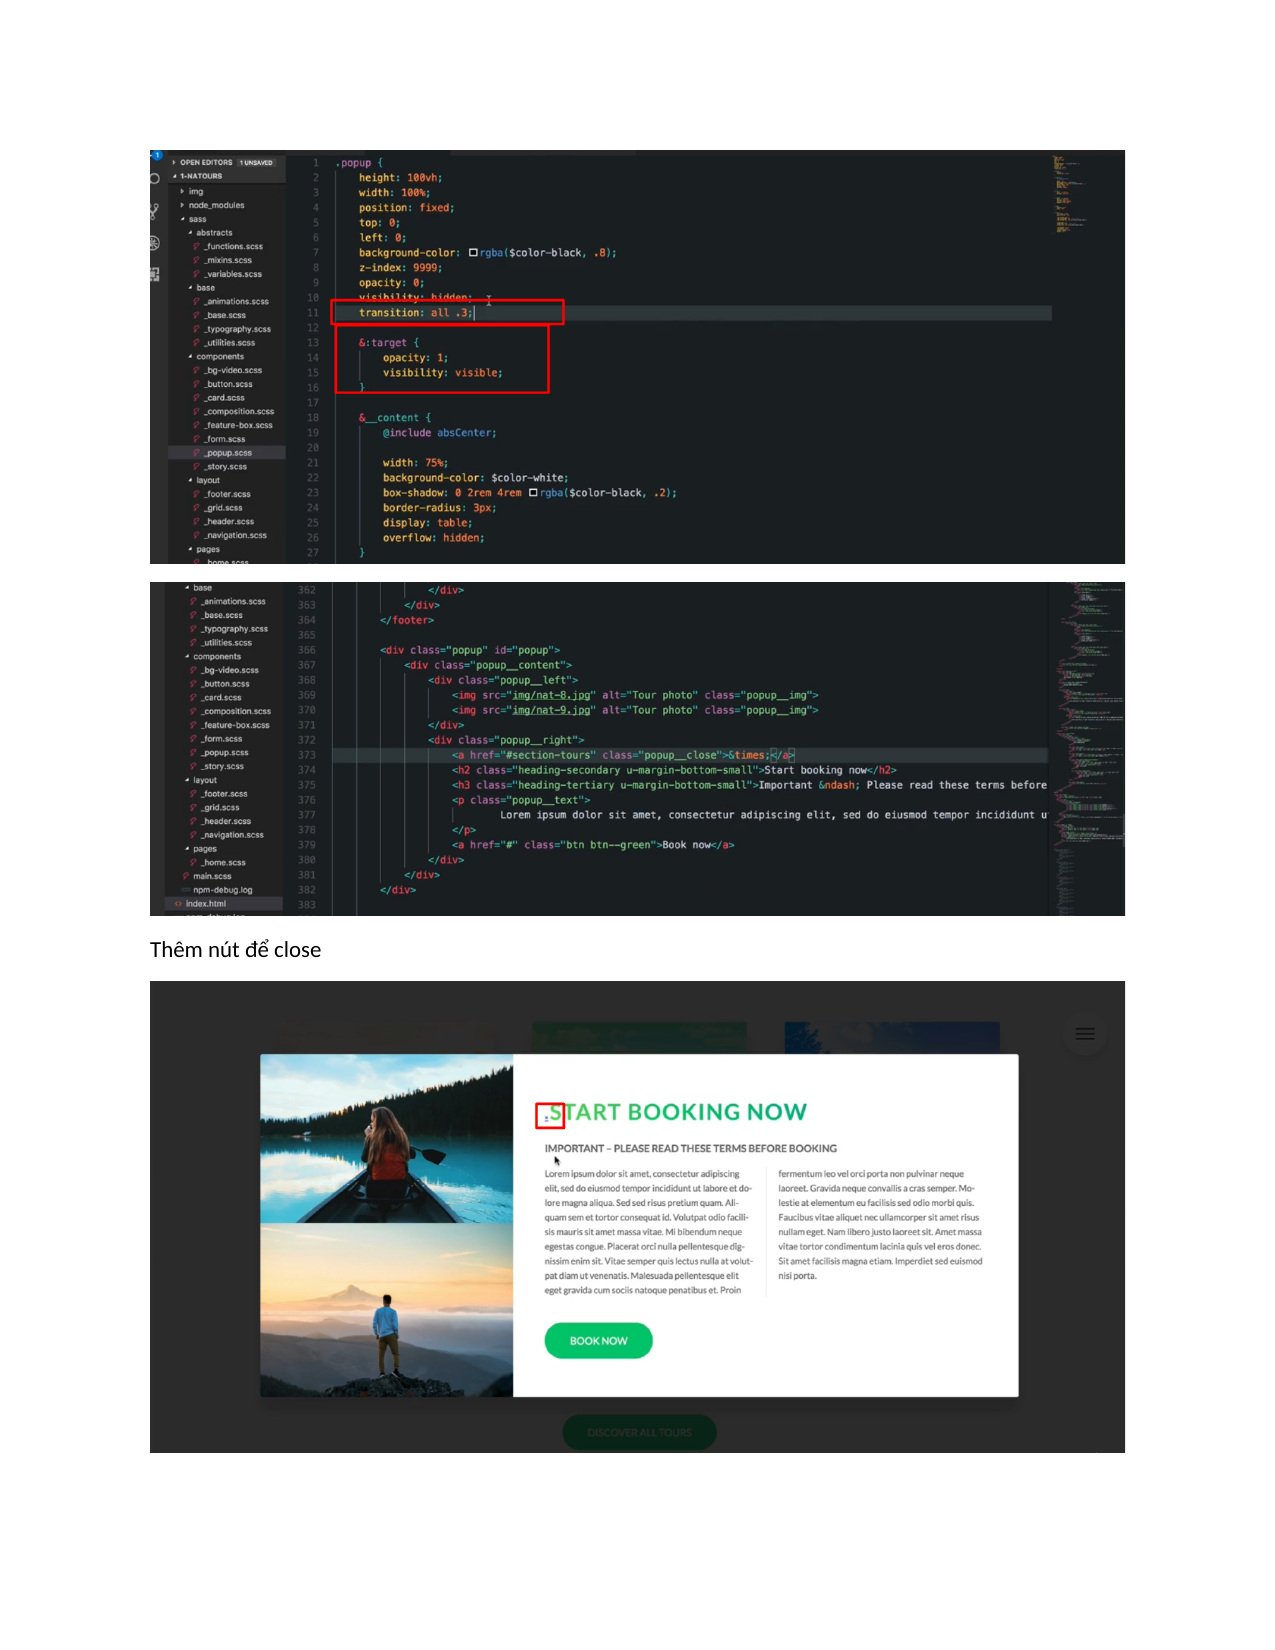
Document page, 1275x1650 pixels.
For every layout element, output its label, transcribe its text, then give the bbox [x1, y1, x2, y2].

picture [150, 981, 1125, 1453]
text Thêm nút để close [150, 935, 1125, 963]
picture [150, 582, 1125, 916]
picture [150, 150, 1125, 564]
